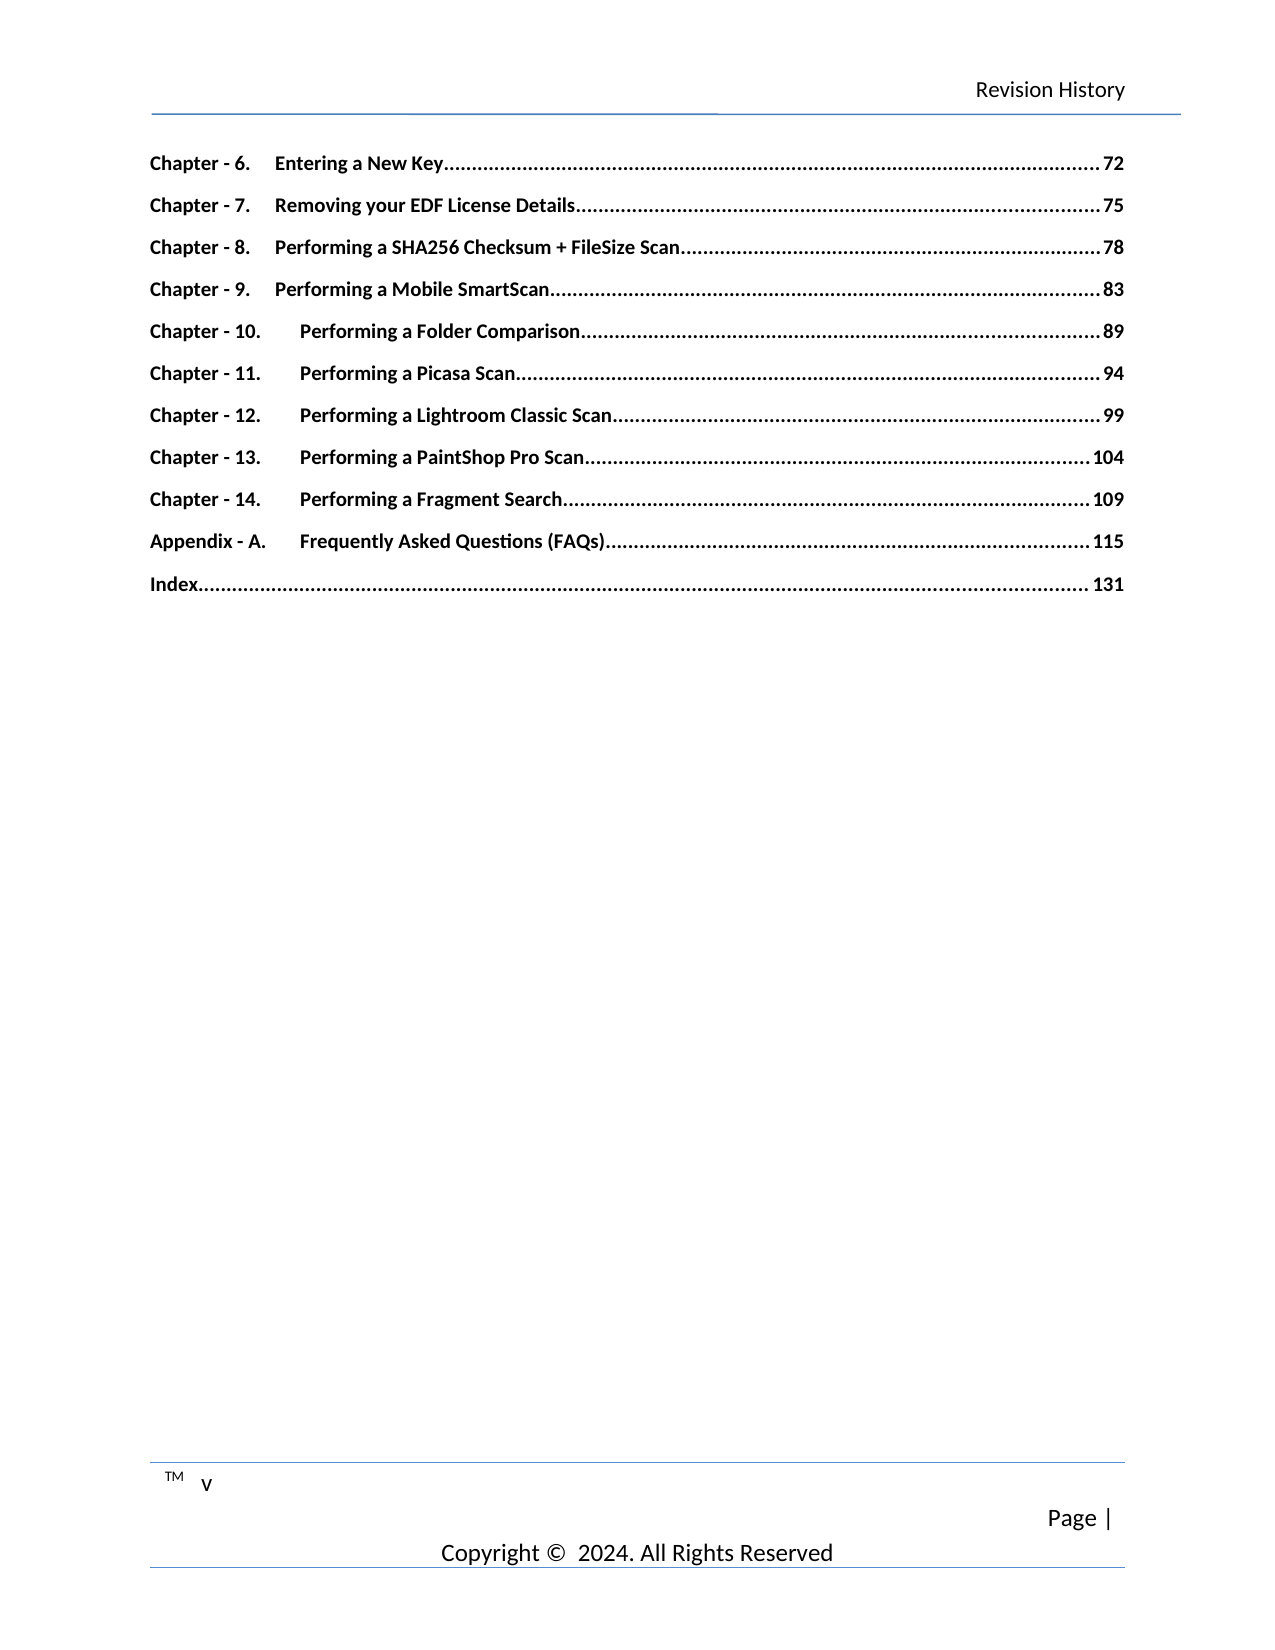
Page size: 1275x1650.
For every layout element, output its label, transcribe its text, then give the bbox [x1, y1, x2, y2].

text Chapter - 12. Performing a Lightroom Classic Scan 99 [150, 402, 1125, 428]
text Chapter - 8. Performing a SHA256 Checksum + FileSize Scan 78 [150, 234, 1125, 259]
text Chapter - 14. Performing a Fragment Search 109 [150, 487, 1125, 512]
text Chapter - 10. Performing a Folder Comparison 89 [150, 318, 1125, 344]
text Chapter - 6. Entering a New Key 72 [150, 150, 1125, 175]
text Index 131 [150, 571, 1125, 596]
text Chapter - 7. Removing your EDF License Details 75 [150, 192, 1125, 217]
text Chapter - 11. Performing a Picasa Scan 94 [150, 360, 1125, 386]
text Appendix - A. Frequently Asked Questions (FAQs) 115 [150, 529, 1125, 554]
text Chapter - 9. Performing a Mobile SmartScan 83 [150, 276, 1125, 302]
text Chapter - 13. Performing a PaintShop Pro Scan 104 [150, 444, 1125, 470]
